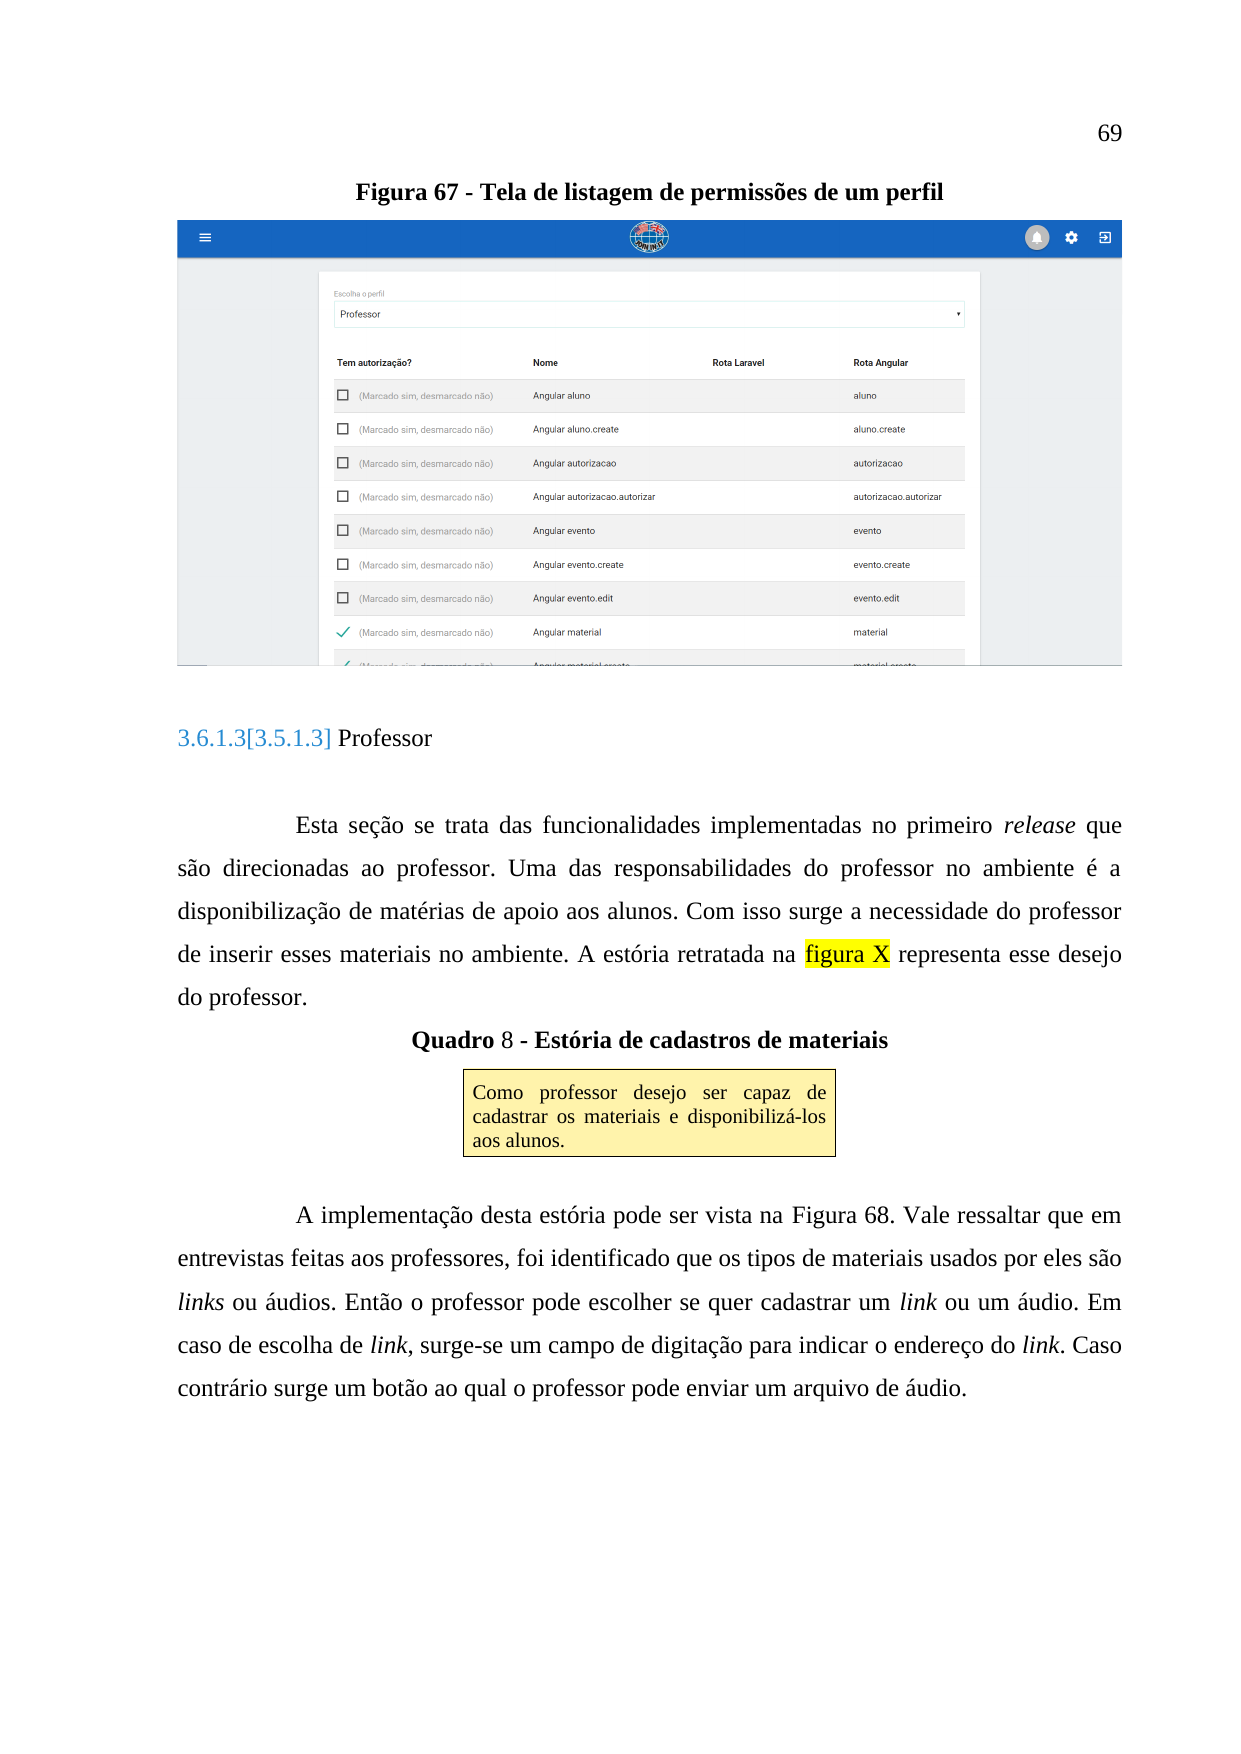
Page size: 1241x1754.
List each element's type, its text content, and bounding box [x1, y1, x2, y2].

text Quadro 8 - Estória de cadastros de materiais [177, 1025, 1122, 1054]
text A implementação desta estória pode ser vista na Figura 44. Vale ressaltar que em entrevistas feitas aos professores, foi identificado que os tipos de materiais usados por eles são links ou áudios. Então o professor pode escolher se quer cadastrar um link ou um áudio. Em caso de escolha de link, surge-se um campo de digitação para indicar o endereço do link. Caso contrário surge um botão ao qual o professor pode enviar um arquivo de áudio. [177, 1200, 1122, 1402]
text Esta seção se trata das funcionalidades implementadas no primeiro release que são direcionadas ao professor. Uma das responsabilidades do professor no ambiente é a disponibilização de matérias de apoio aos alunos. Com isso surge a necessidade do professor de inserir esses materiais no ambiente. A estória retratada na figura X representa esse desejo do professor. [177, 810, 1122, 1011]
text Como professor desejo ser capaz de cadastrar os materiais e disponibilizá-los aos alunos. [464, 1070, 835, 1156]
picture [177, 220, 1123, 666]
subtitle Professor [177, 723, 1122, 752]
text Figura - Tela de listagem de permissões de um perfil [177, 177, 1122, 206]
